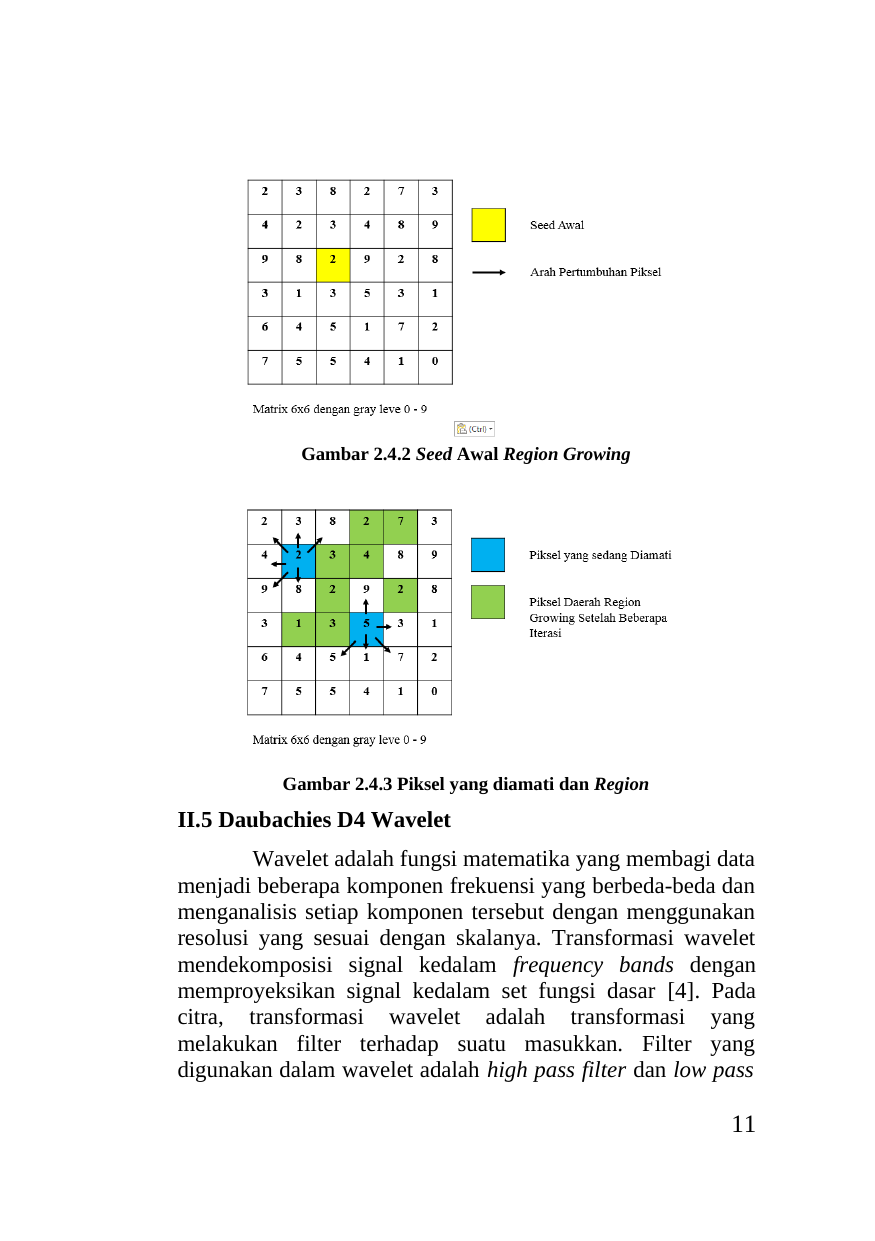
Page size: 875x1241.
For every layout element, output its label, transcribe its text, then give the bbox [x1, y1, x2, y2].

picture [221, 477, 712, 773]
subtitle Daubachies D4 Wavelet [177, 806, 756, 833]
picture [222, 147, 711, 443]
